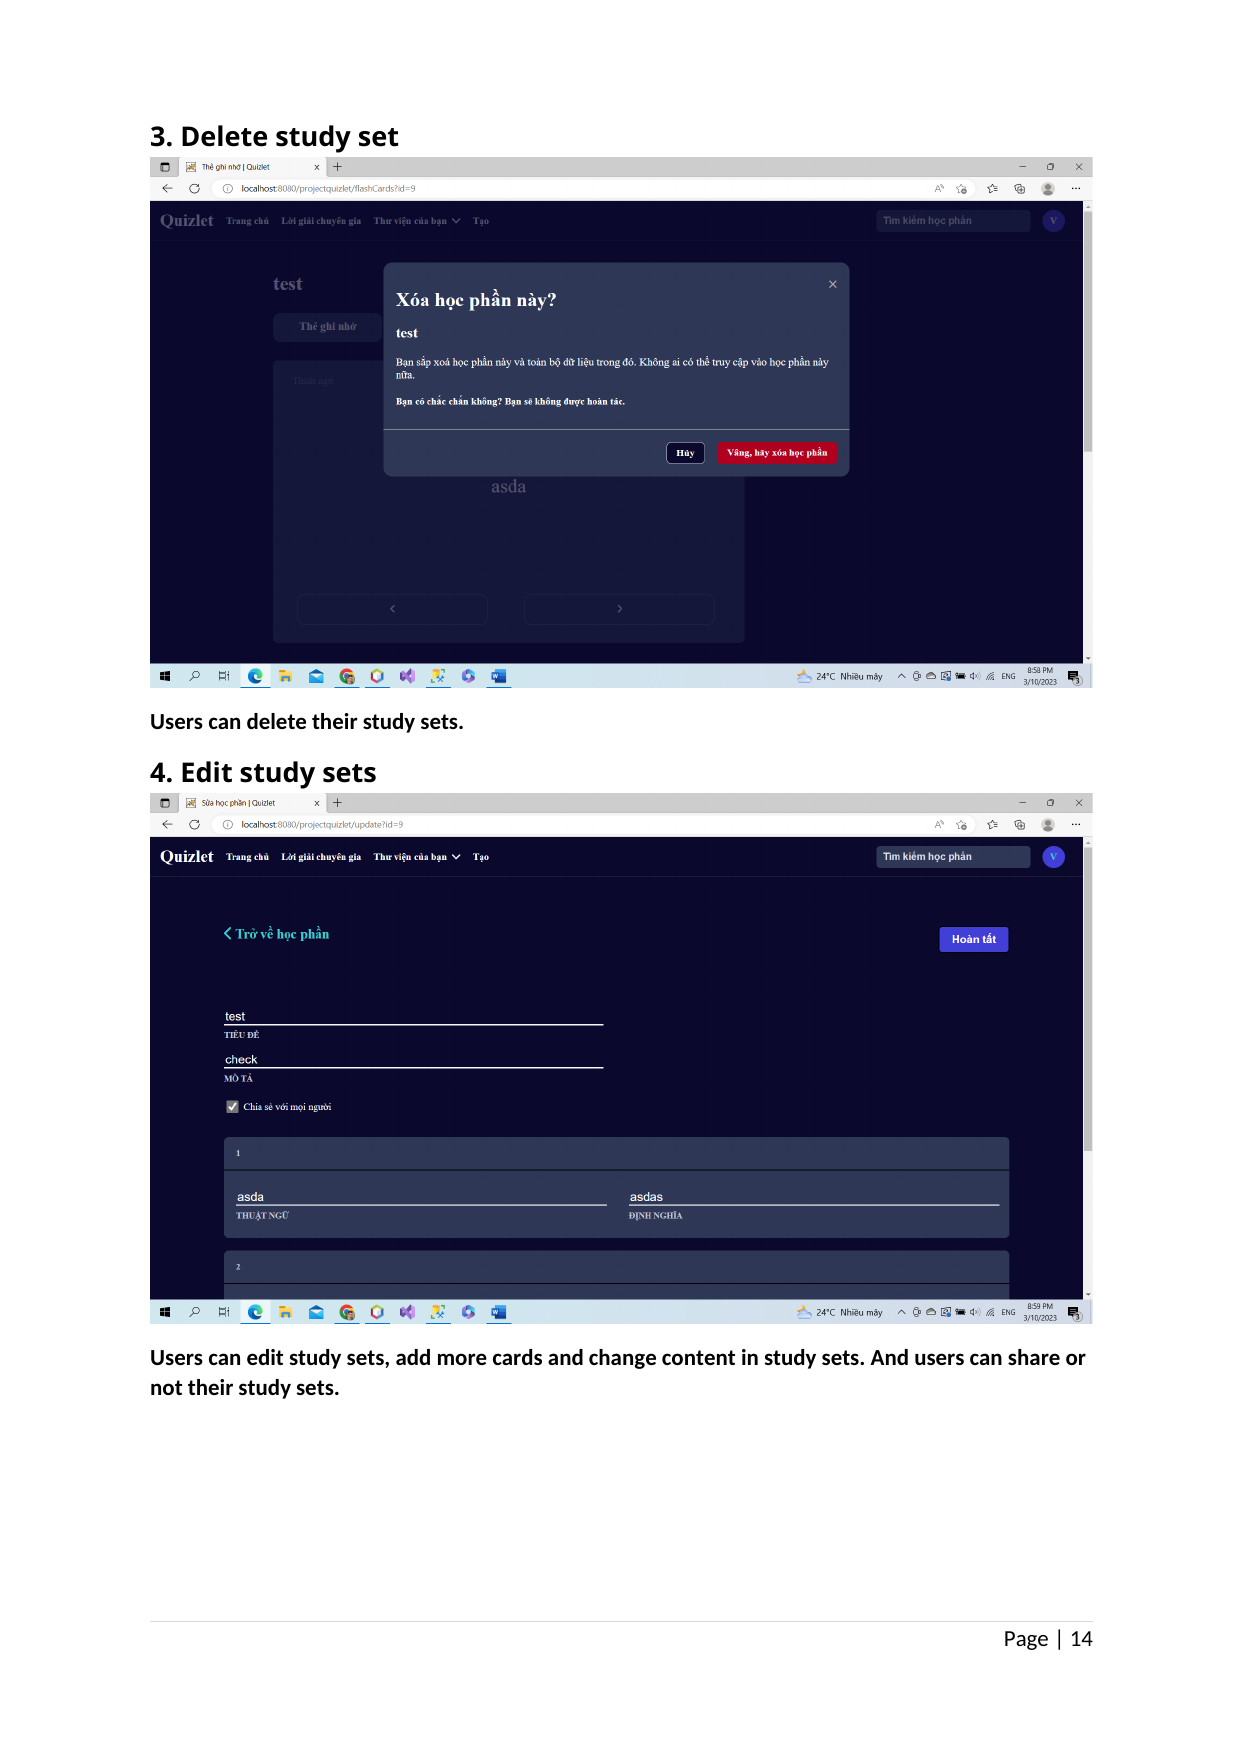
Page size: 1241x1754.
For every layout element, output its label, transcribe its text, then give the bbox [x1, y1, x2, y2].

picture [150, 157, 1093, 688]
subtitle 3. Delete study set [150, 118, 1093, 155]
text Users can edit study sets, add more cards and change content in study sets. And users can share or not their study sets. [150, 1343, 1093, 1401]
picture [150, 793, 1093, 1324]
text Users can delete their study sets. [150, 707, 1093, 735]
subtitle 4. Edit study sets [150, 754, 1093, 791]
